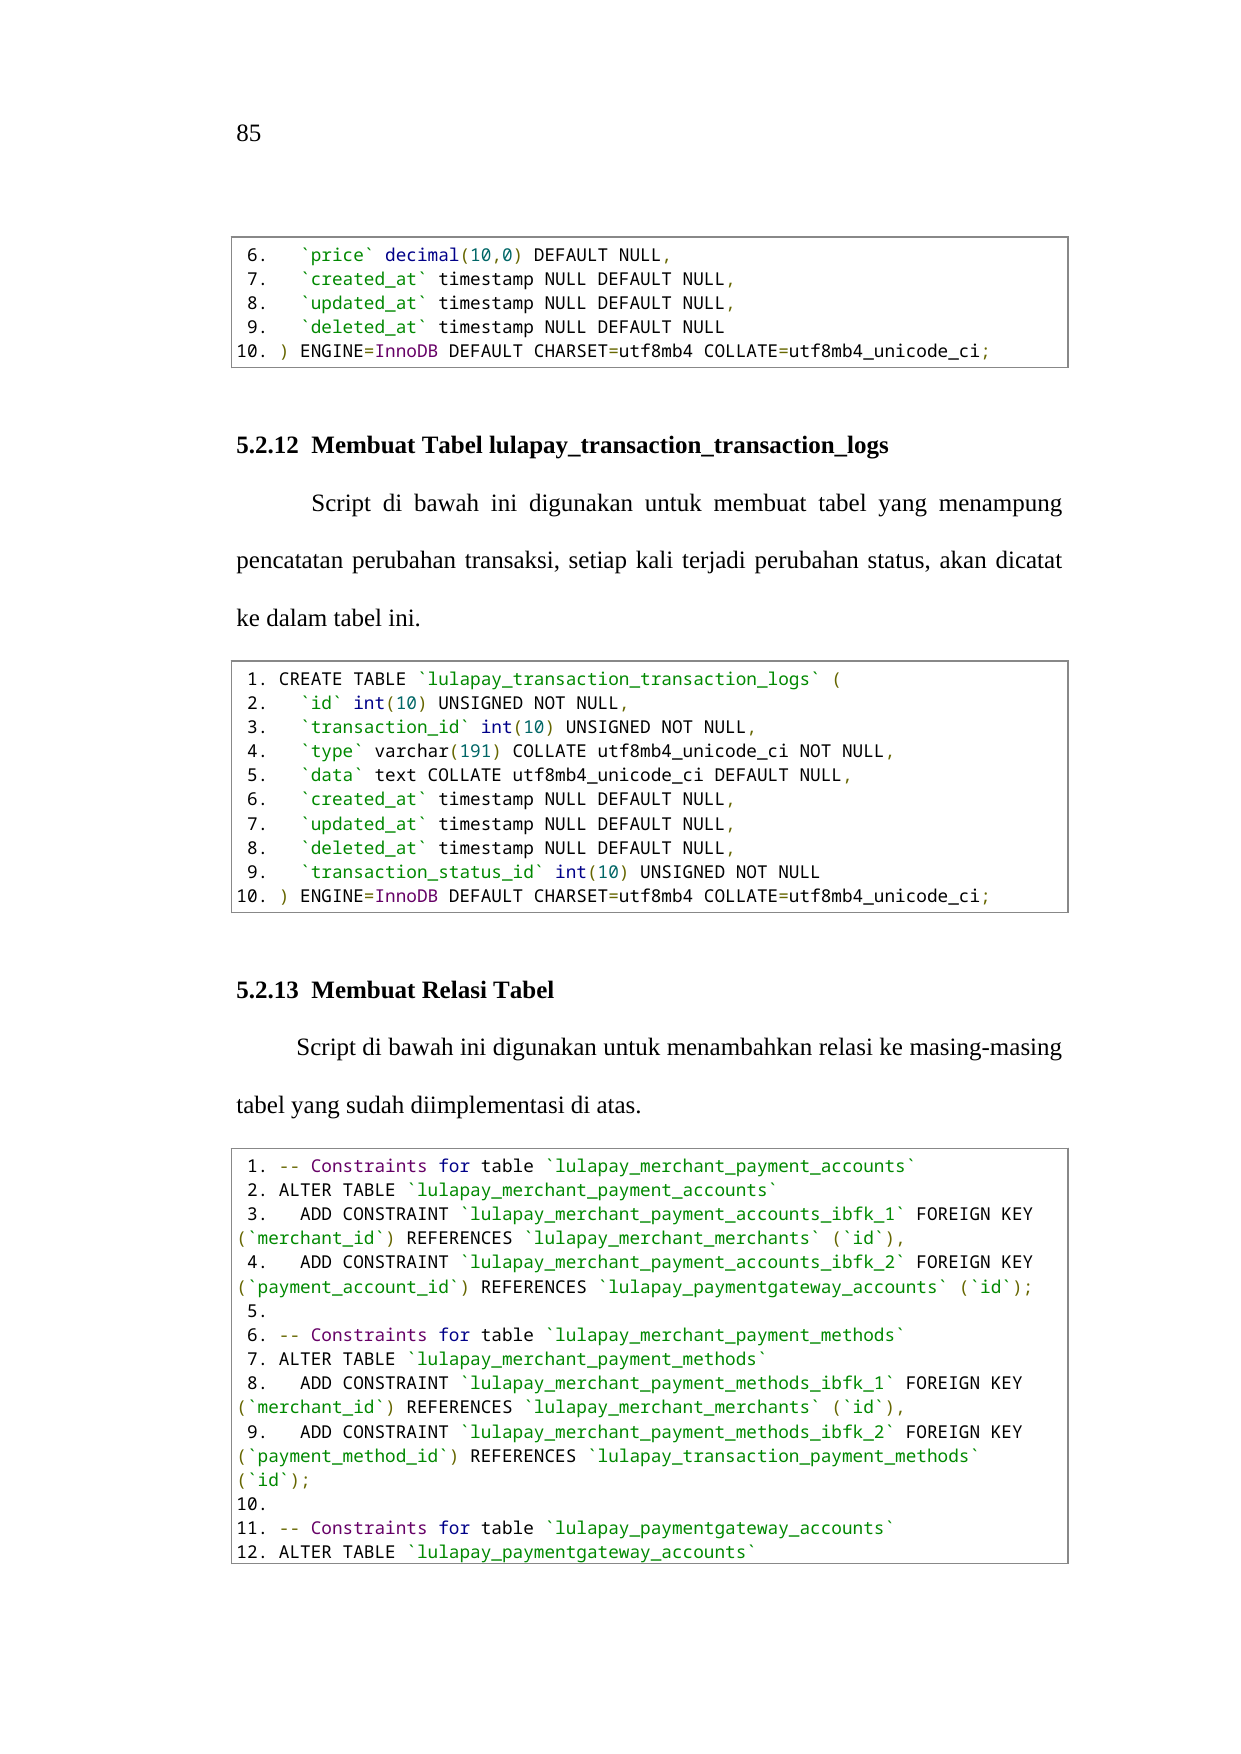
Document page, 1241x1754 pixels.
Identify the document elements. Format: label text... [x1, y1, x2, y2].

text Script di bawah ini digunakan untuk membuat tabel yang menampung pencatatan perubahan transaksi, setiap kali terjadi perubahan status, akan dicatat ke dalam tabel ini. [236, 488, 1063, 631]
text 6. `created_at` timestamp NULL DEFAULT NULL, [236, 787, 1063, 811]
text 7. ALTER TABLE `lulapay_merchant_payment_methods` [236, 1347, 1063, 1371]
text 6. -- Constraints for table `lulapay_merchant_payment_methods` [236, 1322, 1063, 1347]
text Script di bawah ini digunakan untuk menambahkan relasi ke masing-masing tabel yang sudah diimplementasi di atas. [236, 1032, 1063, 1119]
text 7. `created_at` timestamp NULL DEFAULT NULL, [236, 266, 1063, 290]
text 1. CREATE TABLE `lulapay_transaction_transaction_logs` ( [232, 662, 1067, 690]
text 11. -- Constraints for table `lulapay_paymentgateway_accounts` [236, 1516, 1063, 1540]
text 1. -- Constraints for table `lulapay_merchant_payment_accounts` [232, 1149, 1067, 1177]
text 4. `type` varchar(191) COLLATE utf8mb4_unicode_ci NOT NULL, [236, 738, 1063, 763]
text 7. `updated_at` timestamp NULL DEFAULT NULL, [236, 811, 1063, 835]
text 10. [236, 1492, 1063, 1516]
text 3. `transaction_id` int(10) UNSIGNED NOT NULL, [236, 714, 1063, 738]
text 9. `deleted_at` timestamp NULL DEFAULT NULL [236, 314, 1063, 333]
text 12. ALTER TABLE `lulapay_paymentgateway_accounts` [236, 1540, 1063, 1563]
text 9. `transaction_status_id` int(10) UNSIGNED NOT NULL [236, 859, 1063, 878]
subtitle Membuat Tabel lulapay_transaction_transaction_logs [236, 430, 1063, 459]
subtitle Membuat Relasi Tabel [236, 975, 1063, 1004]
text 9. ADD CONSTRAINT `lulapay_merchant_payment_methods_ibfk_2` FOREIGN KEY (`payment_method_id`) REFERENCES `lulapay_transaction_payment_methods` (`id`); [236, 1419, 1063, 1492]
text 2. `id` int(10) UNSIGNED NOT NULL, [236, 690, 1063, 714]
text 4. ADD CONSTRAINT `lulapay_merchant_payment_accounts_ibfk_2` FOREIGN KEY (`payment_account_id`) REFERENCES `lulapay_paymentgateway_accounts` (`id`); [236, 1250, 1063, 1298]
text 5. `data` text COLLATE utf8mb4_unicode_ci DEFAULT NULL, [236, 763, 1063, 787]
text 10. ) ENGINE=InnoDB DEFAULT CHARSET=utf8mb4 COLLATE=utf8mb4_unicode_ci; [232, 333, 1067, 367]
text 3. ADD CONSTRAINT `lulapay_merchant_payment_accounts_ibfk_1` FOREIGN KEY (`merchant_id`) REFERENCES `lulapay_merchant_merchants` (`id`), [236, 1202, 1063, 1250]
text 8. `updated_at` timestamp NULL DEFAULT NULL, [236, 290, 1063, 314]
text 5. [236, 1298, 1063, 1322]
text 10. ) ENGINE=InnoDB DEFAULT CHARSET=utf8mb4 COLLATE=utf8mb4_unicode_ci; [232, 878, 1067, 912]
text 2. ALTER TABLE `lulapay_merchant_payment_accounts` [236, 1177, 1063, 1202]
text 6. `price` decimal(10,0) DEFAULT NULL, [232, 238, 1067, 266]
text 8. ADD CONSTRAINT `lulapay_merchant_payment_methods_ibfk_1` FOREIGN KEY (`merchant_id`) REFERENCES `lulapay_merchant_merchants` (`id`), [236, 1371, 1063, 1419]
text 8. `deleted_at` timestamp NULL DEFAULT NULL, [236, 835, 1063, 859]
